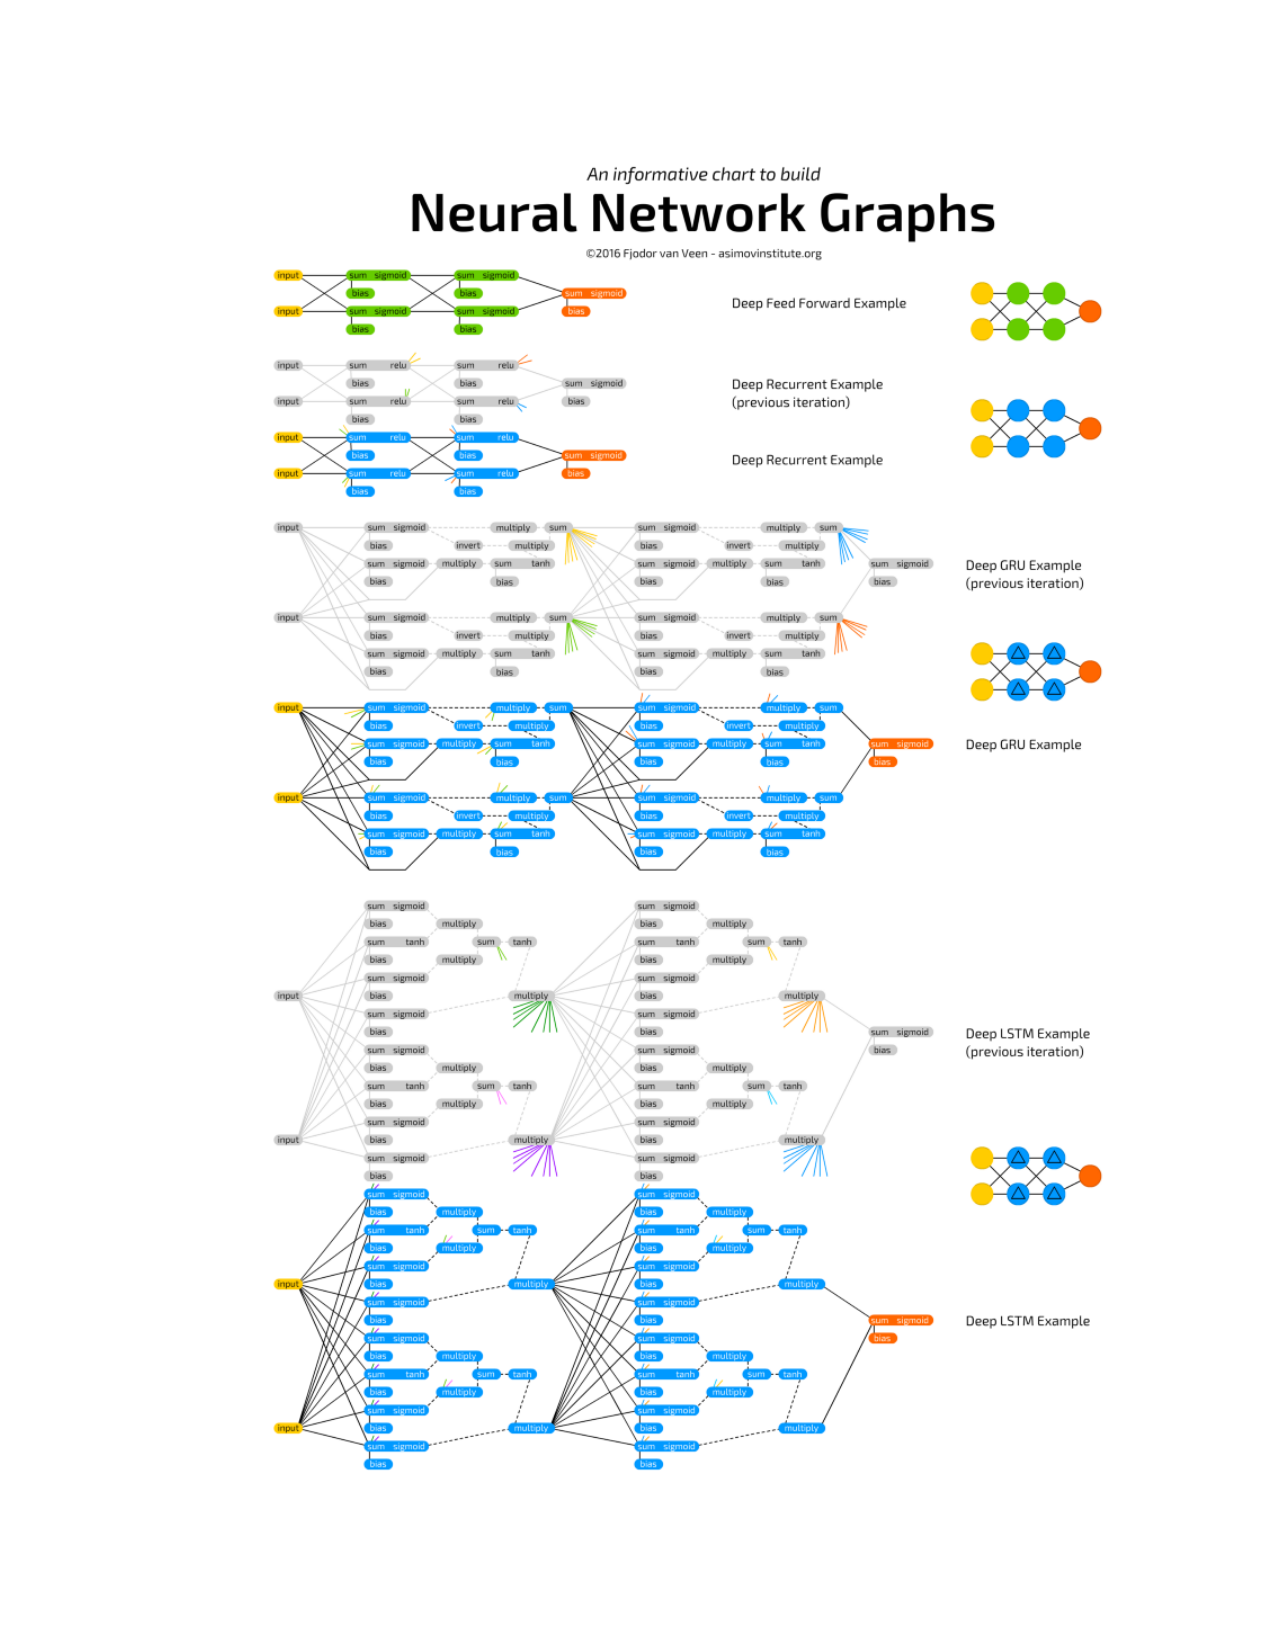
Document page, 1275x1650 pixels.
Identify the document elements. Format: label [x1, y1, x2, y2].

picture [225, 150, 1125, 1500]
